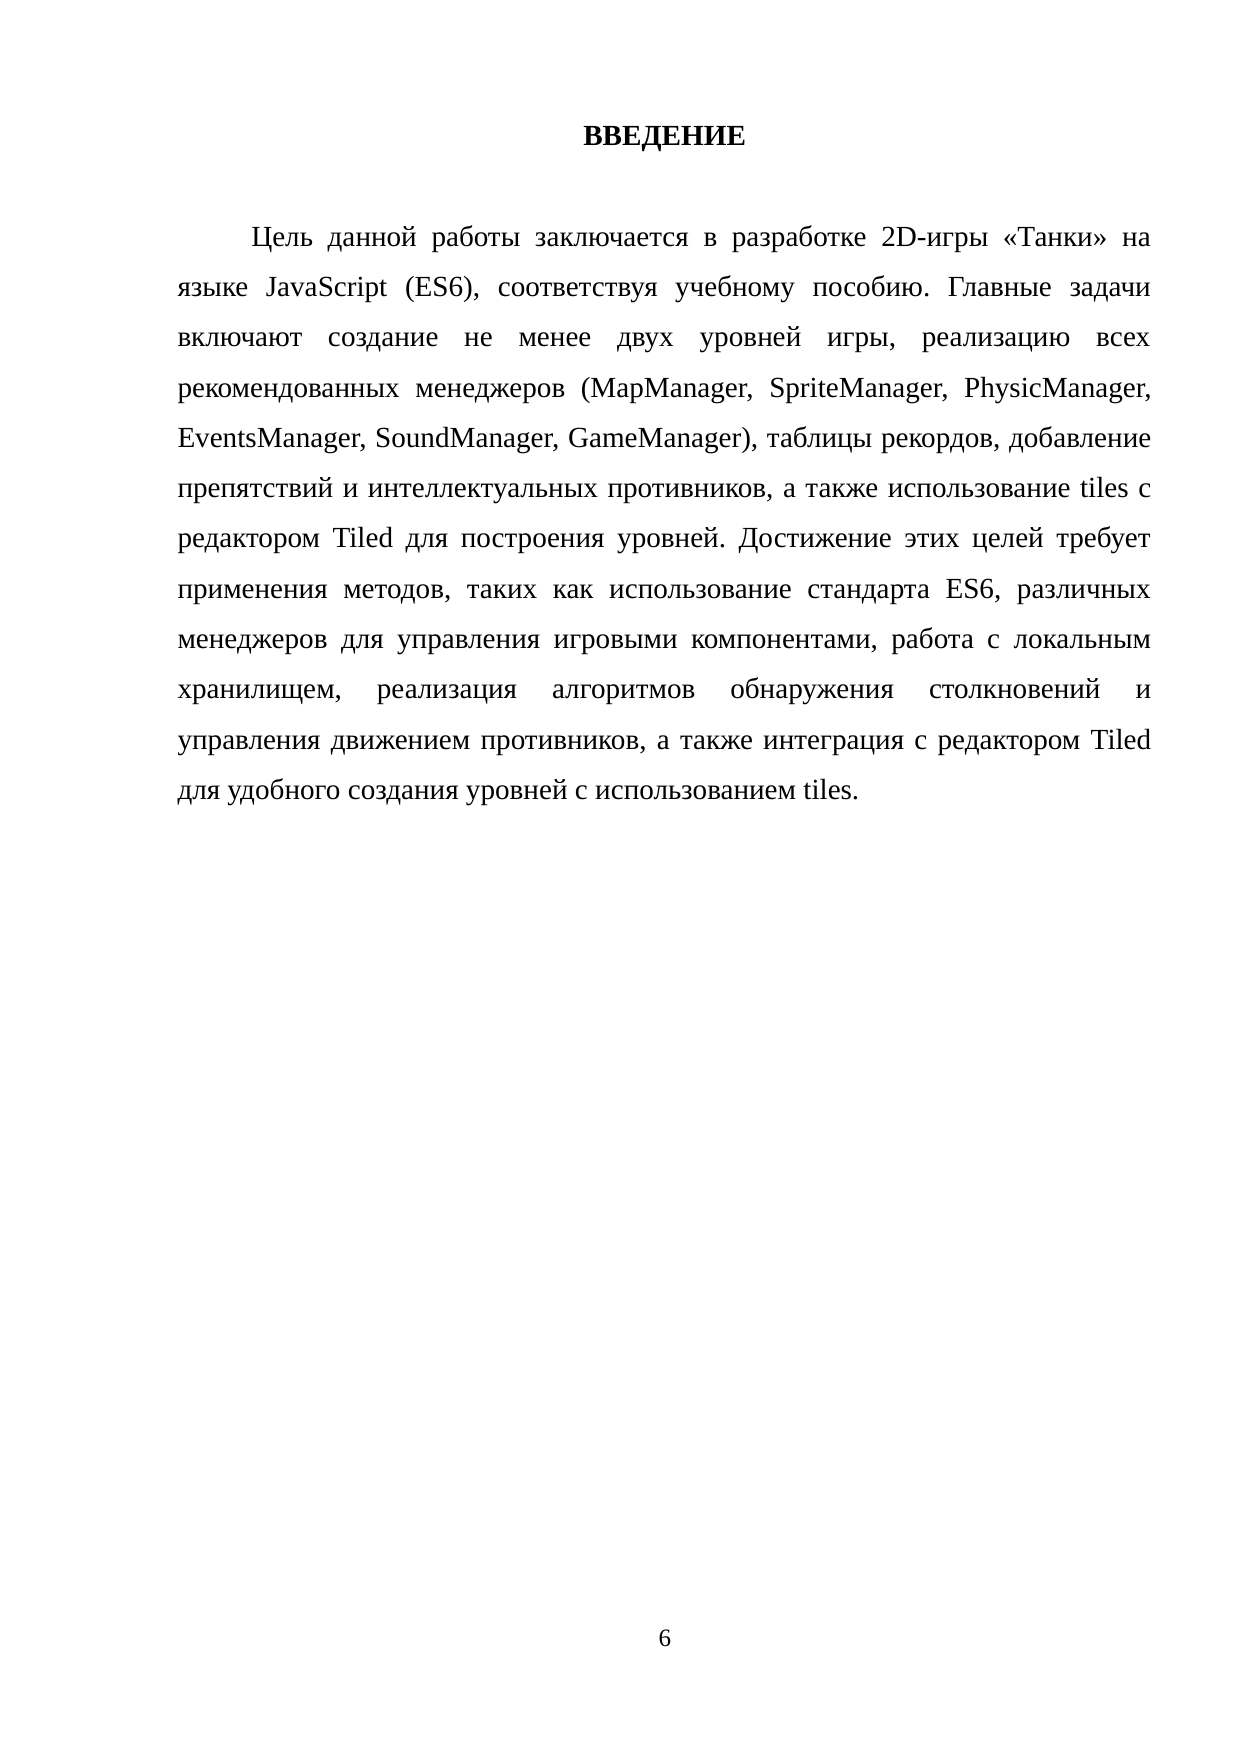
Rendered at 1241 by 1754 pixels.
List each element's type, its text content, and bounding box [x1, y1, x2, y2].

text Цель данной работы заключается в разработке 2D-игры «Танки» на языке JavaScript (ES6), соответствуя учебному пособию. Главные задачи включают создание не менее двух уровней игры, реализацию всех рекомендованных менеджеров (MapManager, SpriteManager, PhysicManager, EventsManager, SoundManager, GameManager), таблицы рекордов, добавление препятствий и интеллектуальных противников, а также использование tiles с редактором Tiled для построения уровней. Достижение этих целей требует применения методов, таких как использование стандарта ES6, различных менеджеров для управления игровыми компонентами, работа с локальным хранилищем, реализация алгоритмов обнаружения столкновений и управления движением противников, а также интеграция с редактором Tiled для удобного создания уровней с использованием tiles. [177, 219, 1152, 806]
text ВВЕДЕНИЕ [177, 118, 1152, 152]
